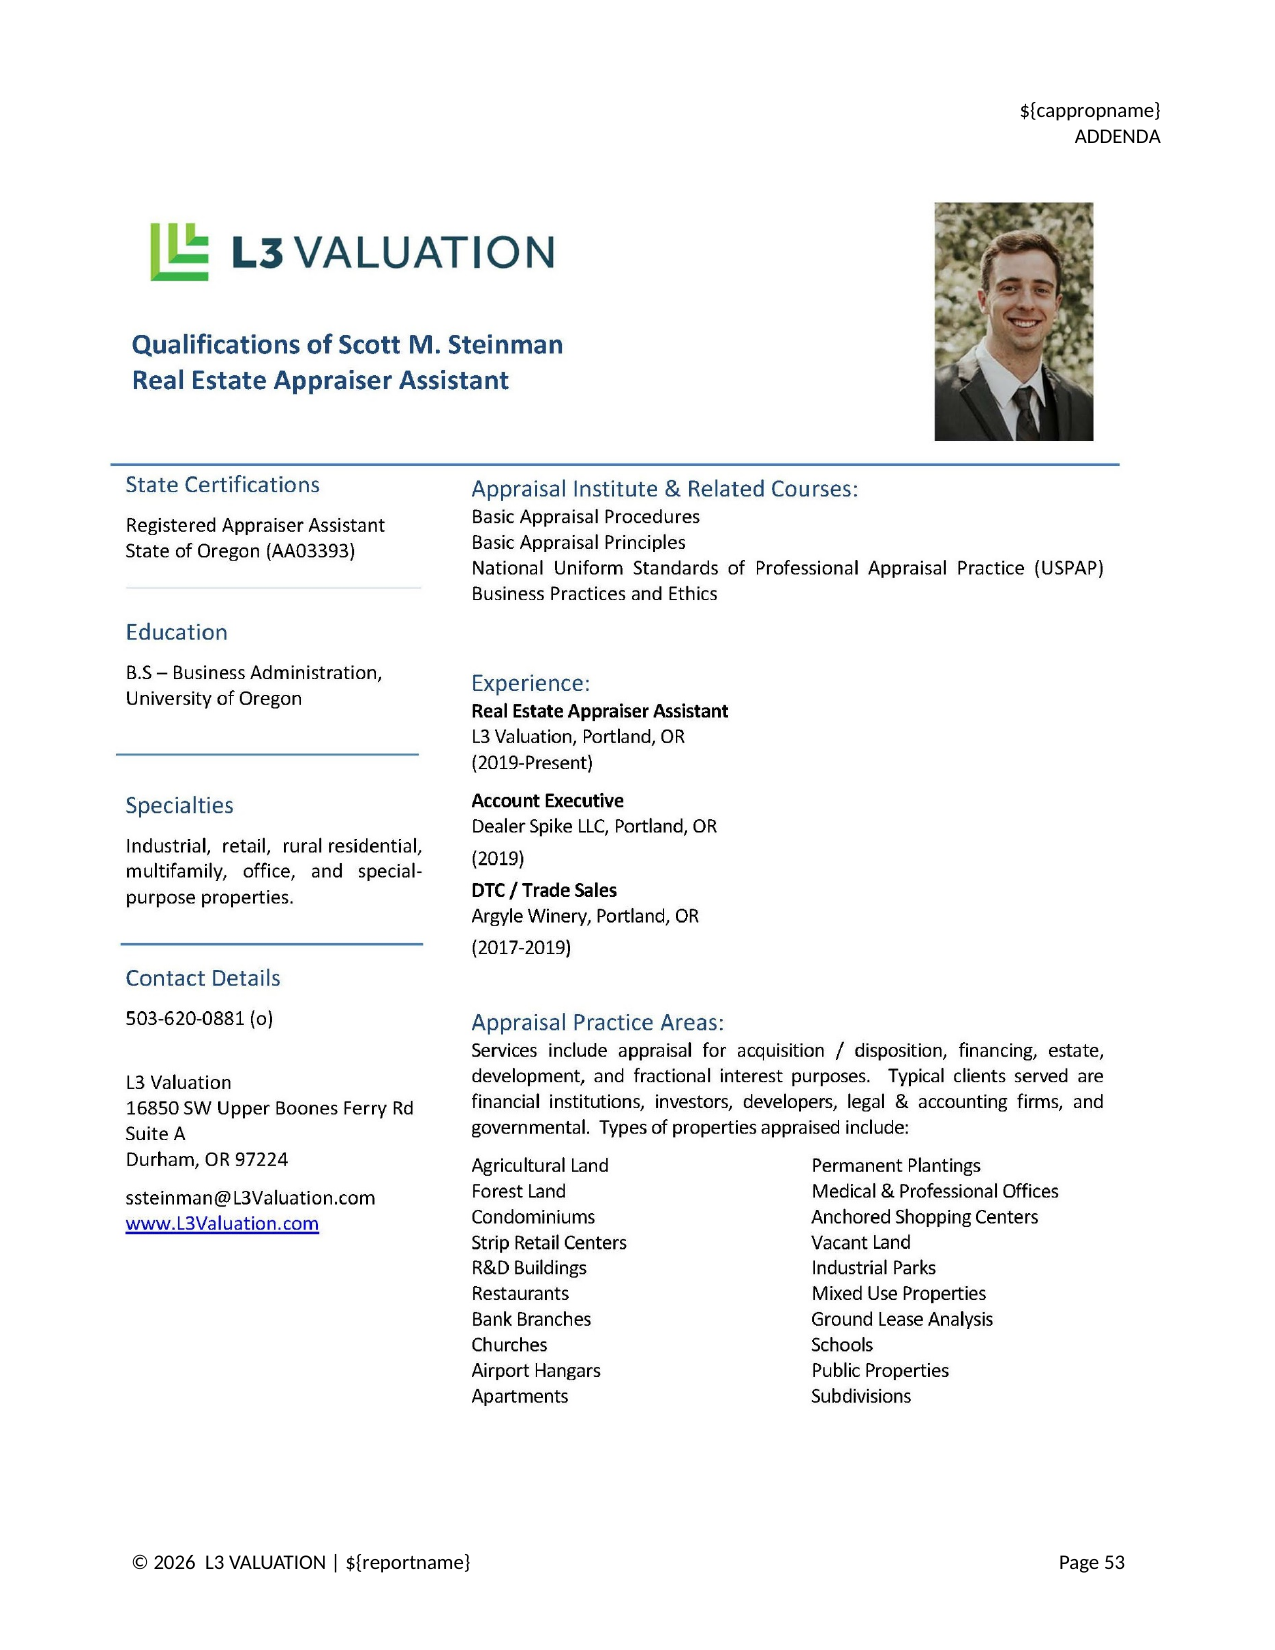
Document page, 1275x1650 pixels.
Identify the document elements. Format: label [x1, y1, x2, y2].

picture [83, 183, 1145, 1440]
